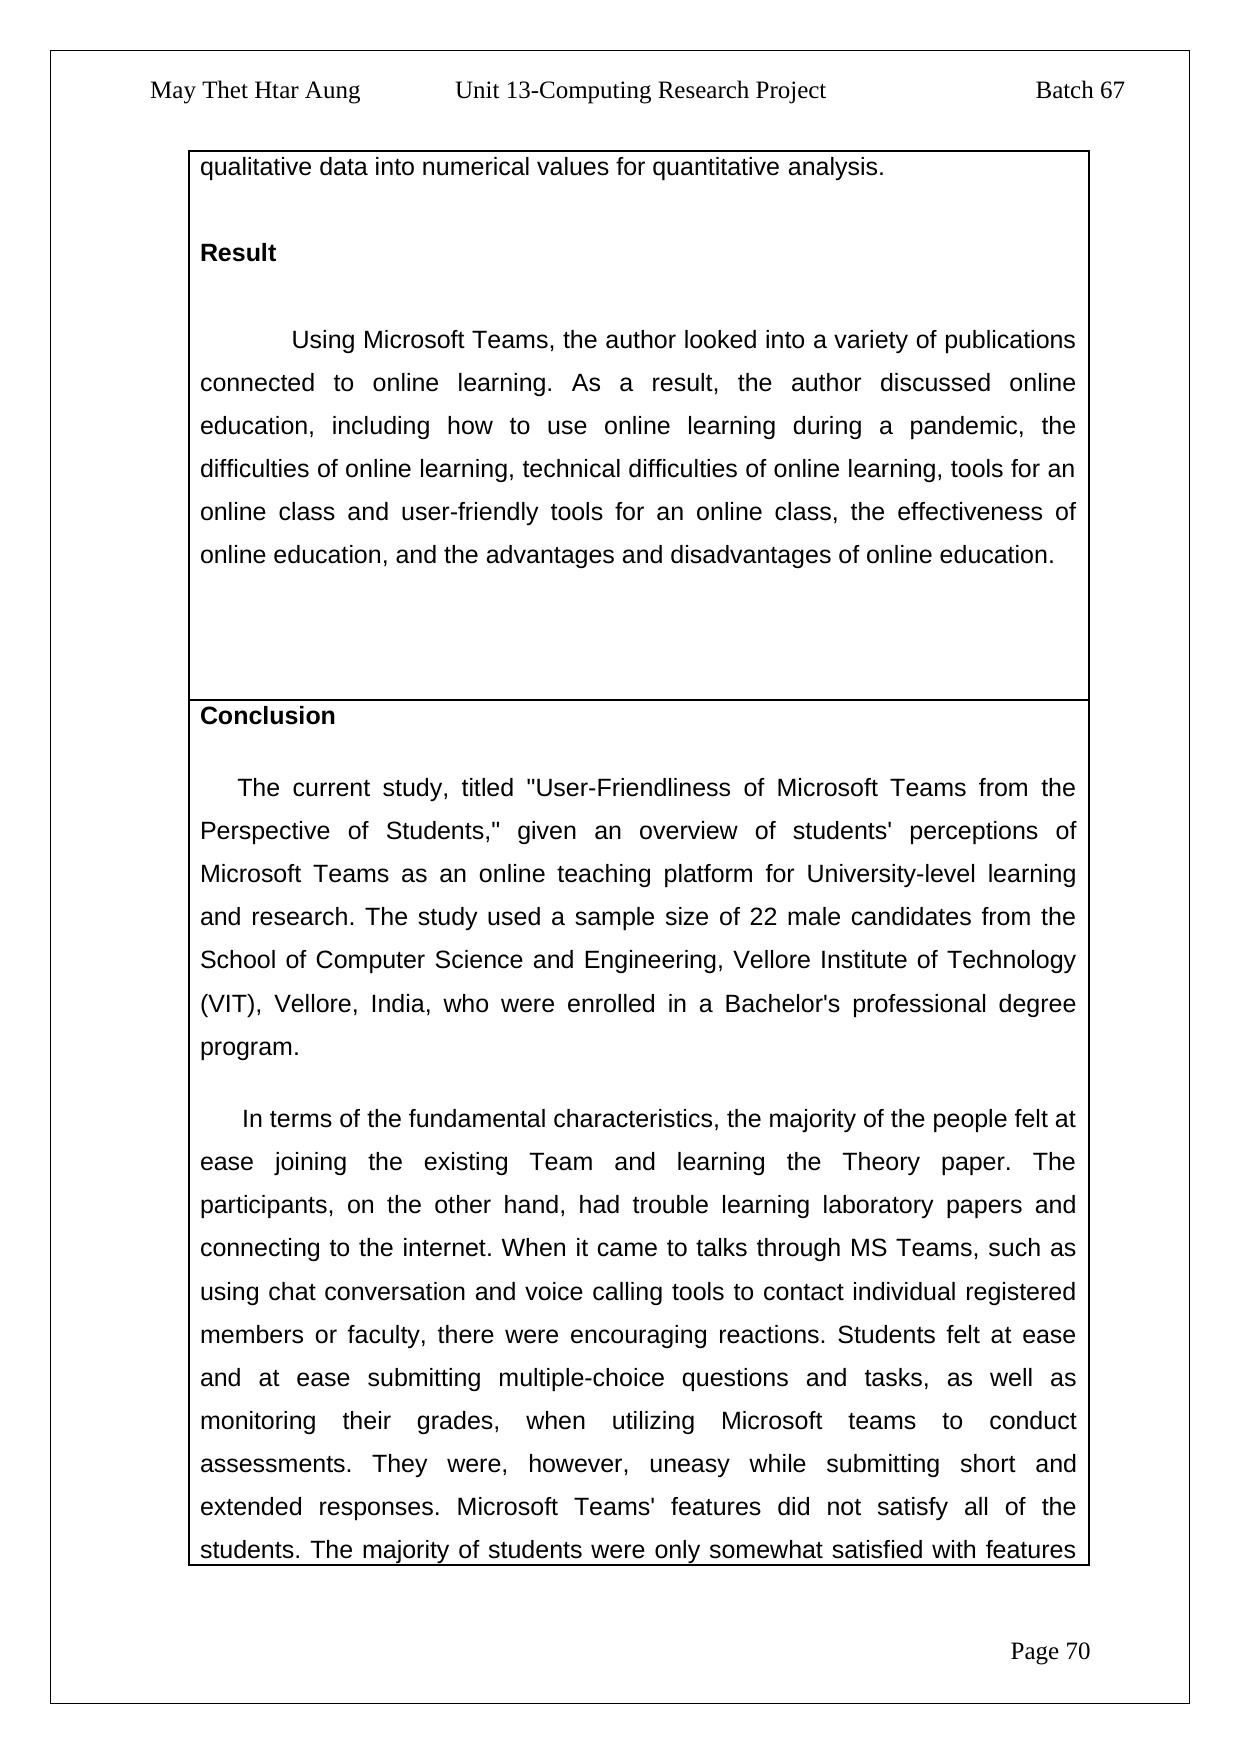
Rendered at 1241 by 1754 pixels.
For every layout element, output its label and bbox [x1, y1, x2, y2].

table_cell [190, 152, 1088, 699]
table_cell [190, 701, 1088, 1564]
